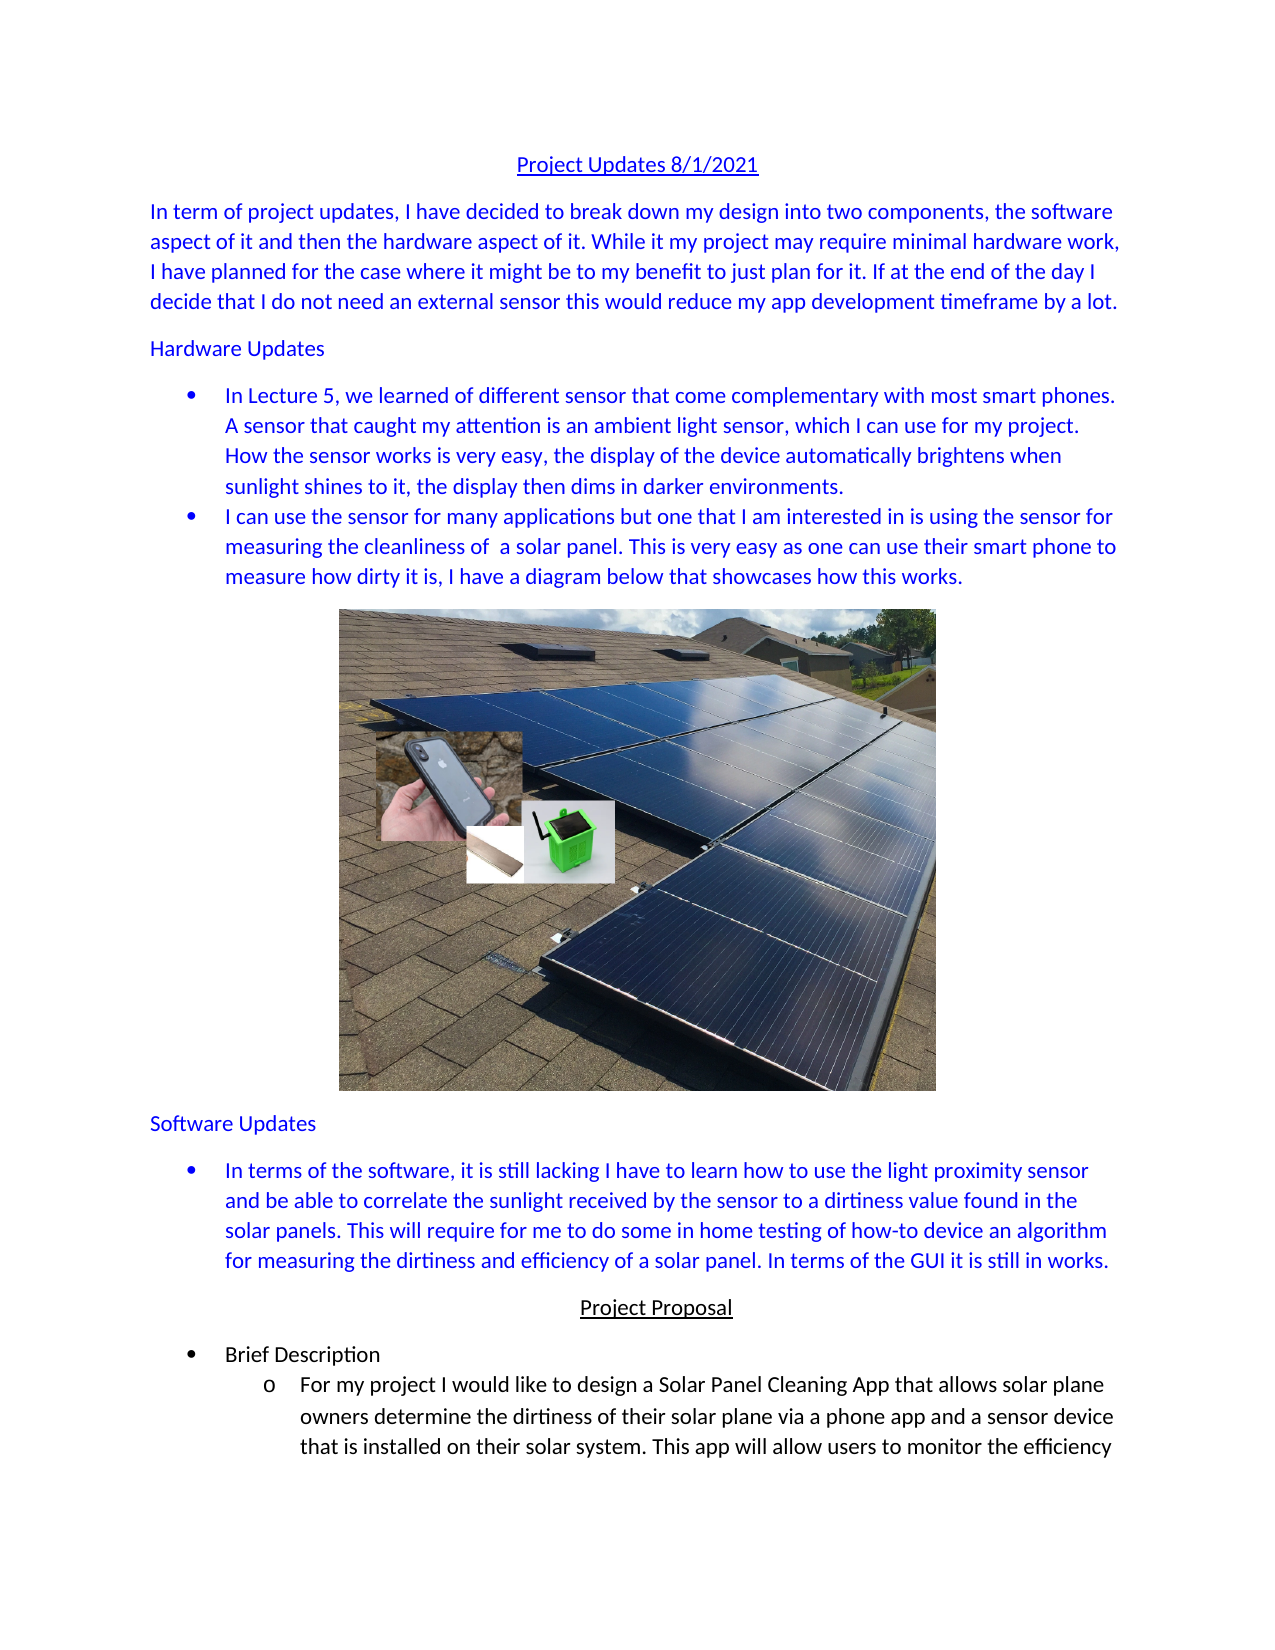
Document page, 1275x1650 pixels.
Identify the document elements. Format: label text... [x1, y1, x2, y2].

text Project Updates 8/1/2021 [150, 150, 1125, 178]
list I can use the sensor for many applications but one that I am interested in is using the sensor for measuring the cleanliness of a solar panel. This is very easy as one can use their smart phone to measure how dirty it is, I have a diagram below that showcases how this works. [187, 502, 1125, 591]
text Software Updates [150, 1109, 1125, 1137]
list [262, 1370, 1125, 1460]
text Project Proposal [187, 1293, 1125, 1321]
text Hardware Updates [150, 334, 1125, 362]
list Brief Description [187, 1340, 1125, 1368]
picture [339, 609, 936, 1091]
list In Lecture 5, we learned of different sensor that come complementary with most smart phones. A sensor that caught my attention is an ambient light sensor, which I can use for my project. How the sensor works is very easy, the display of the device automatically brightens when sunlight shines to it, the display then dims in darker environments. [187, 381, 1125, 500]
text In term of project updates, I have decided to break down my design into two components, the software aspect of it and then the hardware aspect of it. While it my project may require minimal hardware work, I have planned for the case where it might be to my benefit to just plan for it. If at the end of the day I decide that I do not need an external sensor this would reduce my app development timeframe by a lot. [150, 197, 1125, 316]
list In terms of the software, it is still lacking I have to learn how to use the light proximity sensor and be able to correlate the sunlight received by the sensor to a dirtiness value found in the solar panels. This will require for me to do some in home testing of how-to device an algorithm for measuring the dirtiness and efficiency of a solar panel. In terms of the GUI it is still in works. [187, 1156, 1125, 1274]
